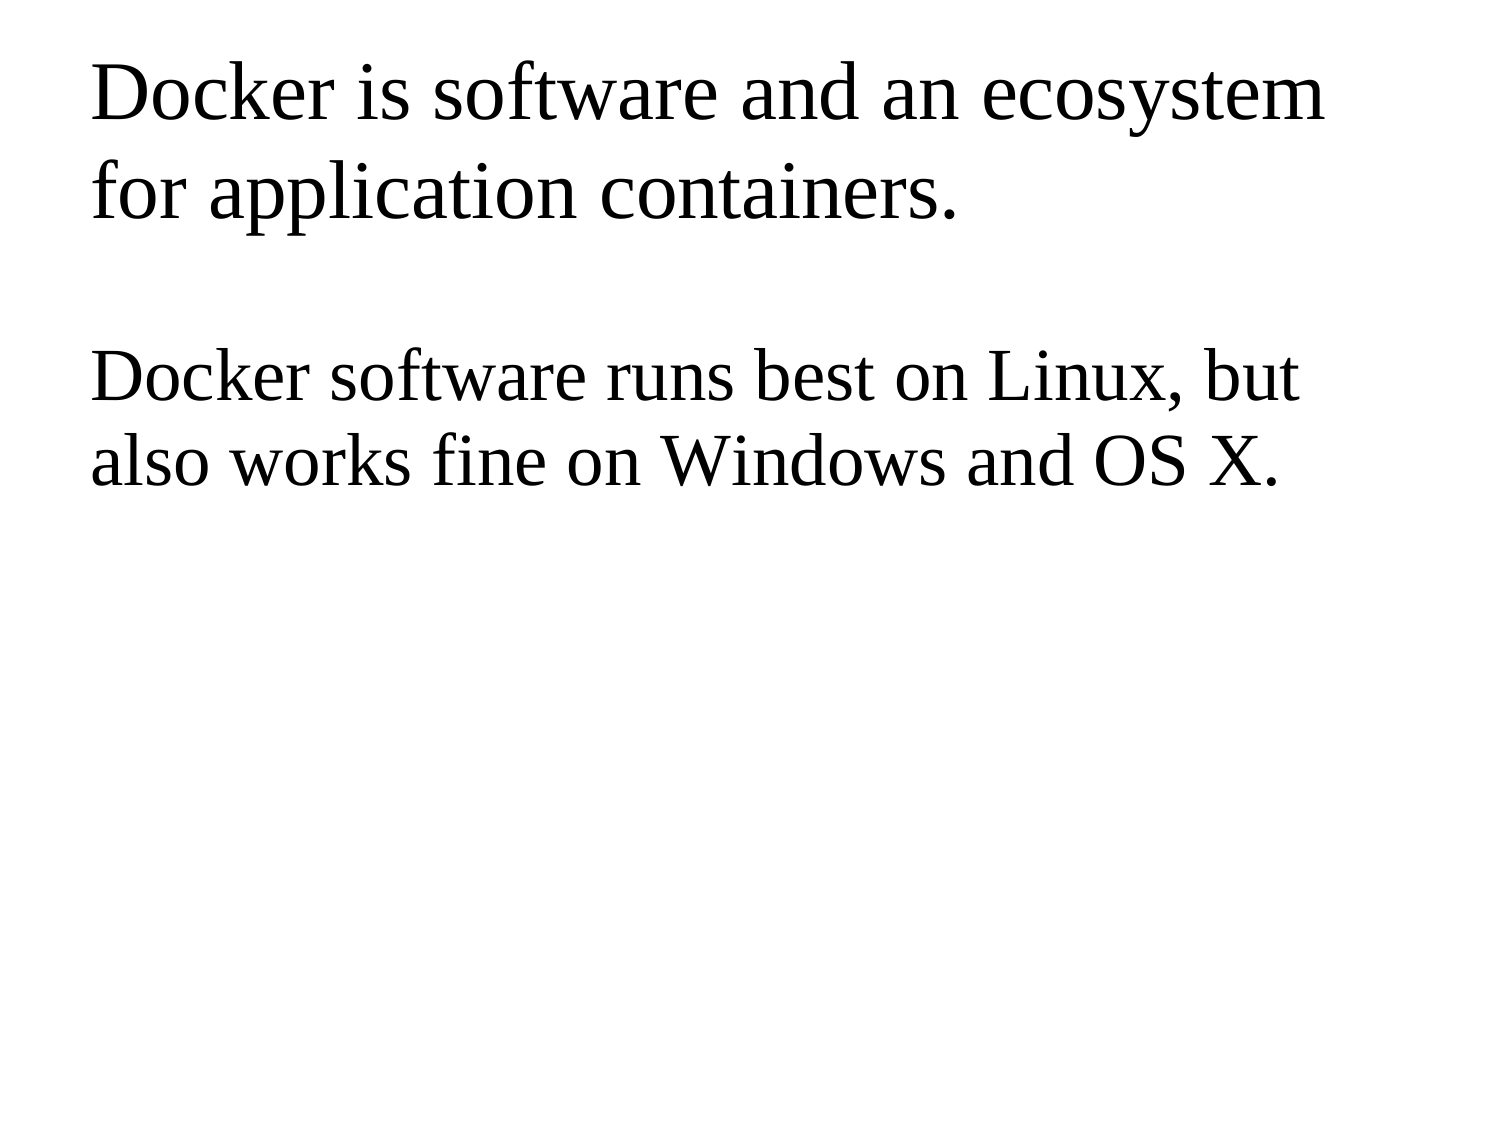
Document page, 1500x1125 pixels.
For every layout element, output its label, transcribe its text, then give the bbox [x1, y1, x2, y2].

text for application containers. [90, 138, 1475, 239]
text Docker software runs best on Linux, but also works fine on Windows and OS X. [90, 333, 1392, 502]
text Docker is software and an ecosystem [90, 46, 1475, 138]
